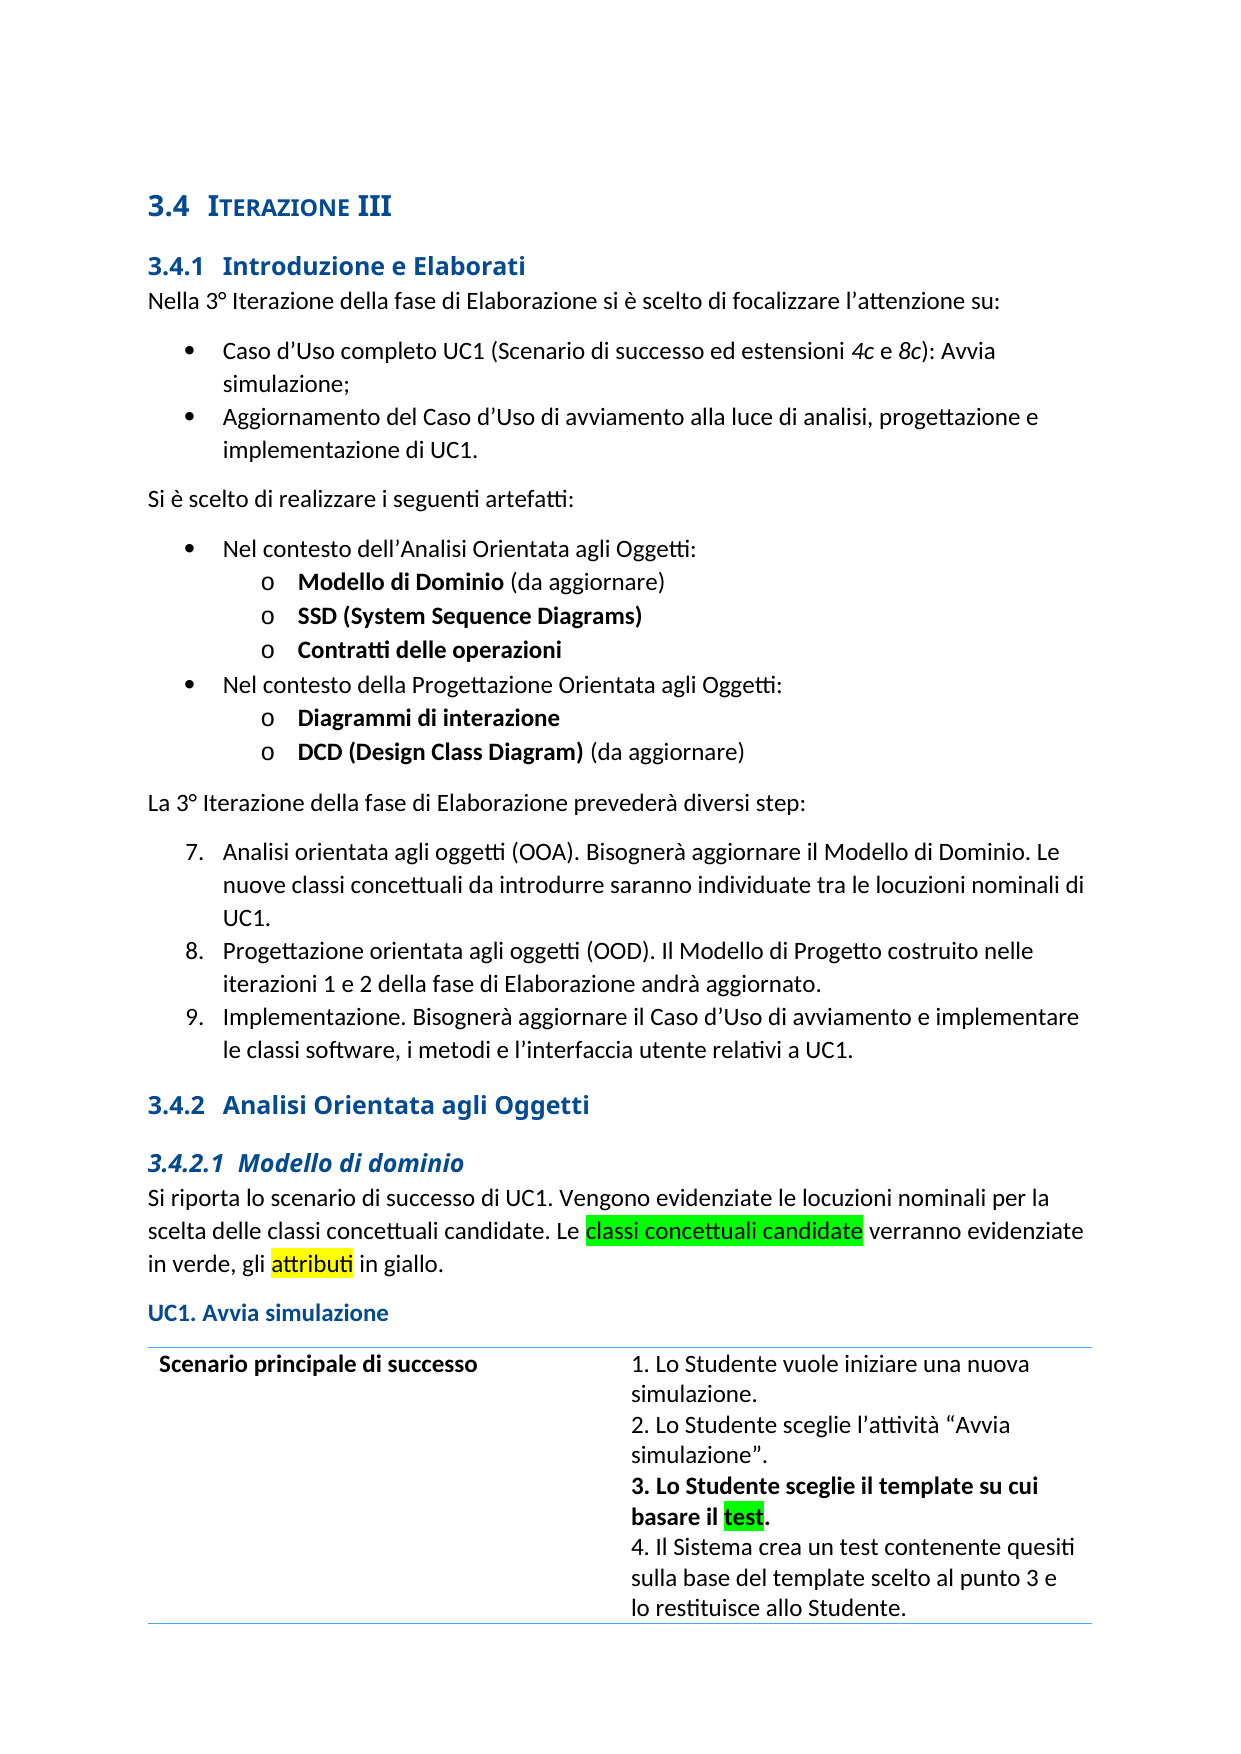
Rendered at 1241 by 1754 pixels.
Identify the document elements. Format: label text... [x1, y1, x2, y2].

text Si riporta lo scenario di successo di UC1. Vengono evidenziate le locuzioni nominali per la scelta delle classi concettuali candidate. Le classi concettuali candidate verranno evidenziate in verde, gli attributi in giallo. [148, 1182, 1093, 1278]
subtitle Iterazione III [148, 185, 1093, 225]
list DCD (Design Class Diagram) (da aggiornare) [260, 736, 1093, 768]
subtitle Modello di dominio [148, 1145, 1093, 1179]
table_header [148, 1348, 619, 1623]
list Contratti delle operazioni [260, 634, 1093, 666]
list Caso d’Uso completo UC1 (Scenario di successo ed estensioni 4c e 8c): Avvia simulazione; [185, 335, 1093, 398]
list Nel contesto dell’Analisi Orientata agli Oggetti: [185, 533, 1093, 563]
list Diagrammi di interazione [260, 702, 1093, 733]
text Si è scelto di realizzare i seguenti artefatti: [148, 483, 1093, 514]
list Modello di Dominio (da aggiornare) [260, 566, 1093, 598]
list Implementazione. Bisognerà aggiornare il Caso d’Uso di avviamento e implementare le classi software, i metodi e l’interfaccia utente relativi a UC1. [185, 1001, 1093, 1064]
text Nella 3° Iterazione della fase di Elaborazione si è scelto di focalizzare l’attenzione su: [148, 286, 1093, 316]
text UC1. Avvia simulazione [148, 1297, 1093, 1328]
list Progettazione orientata agli oggetti (OOD). Il Modello di Progetto costruito nelle iterazioni 1 e 2 della fase di Elaborazione andrà aggiornato. [185, 935, 1093, 999]
subtitle Analisi Orientata agli Oggetti [148, 1088, 1093, 1122]
list Aggiornamento del Caso d’Uso di avviamento alla luce di analisi, progettazione e implementazione di UC1. [185, 401, 1093, 464]
list Nel contesto della Progettazione Orientata agli Oggetti: [185, 669, 1093, 699]
subtitle Introduzione e Elaborati [148, 249, 1093, 283]
list Analisi orientata agli oggetti (OOA). Bisognerà aggiornare il Modello di Dominio. Le nuove classi concettuali da introdurre saranno individuate tra le locuzioni nominali di UC1. [185, 836, 1093, 933]
text La 3° Iterazione della fase di Elaborazione prevederà diversi step: [148, 787, 1093, 817]
list SSD (System Sequence Diagrams) [260, 600, 1093, 632]
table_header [620, 1348, 1092, 1623]
